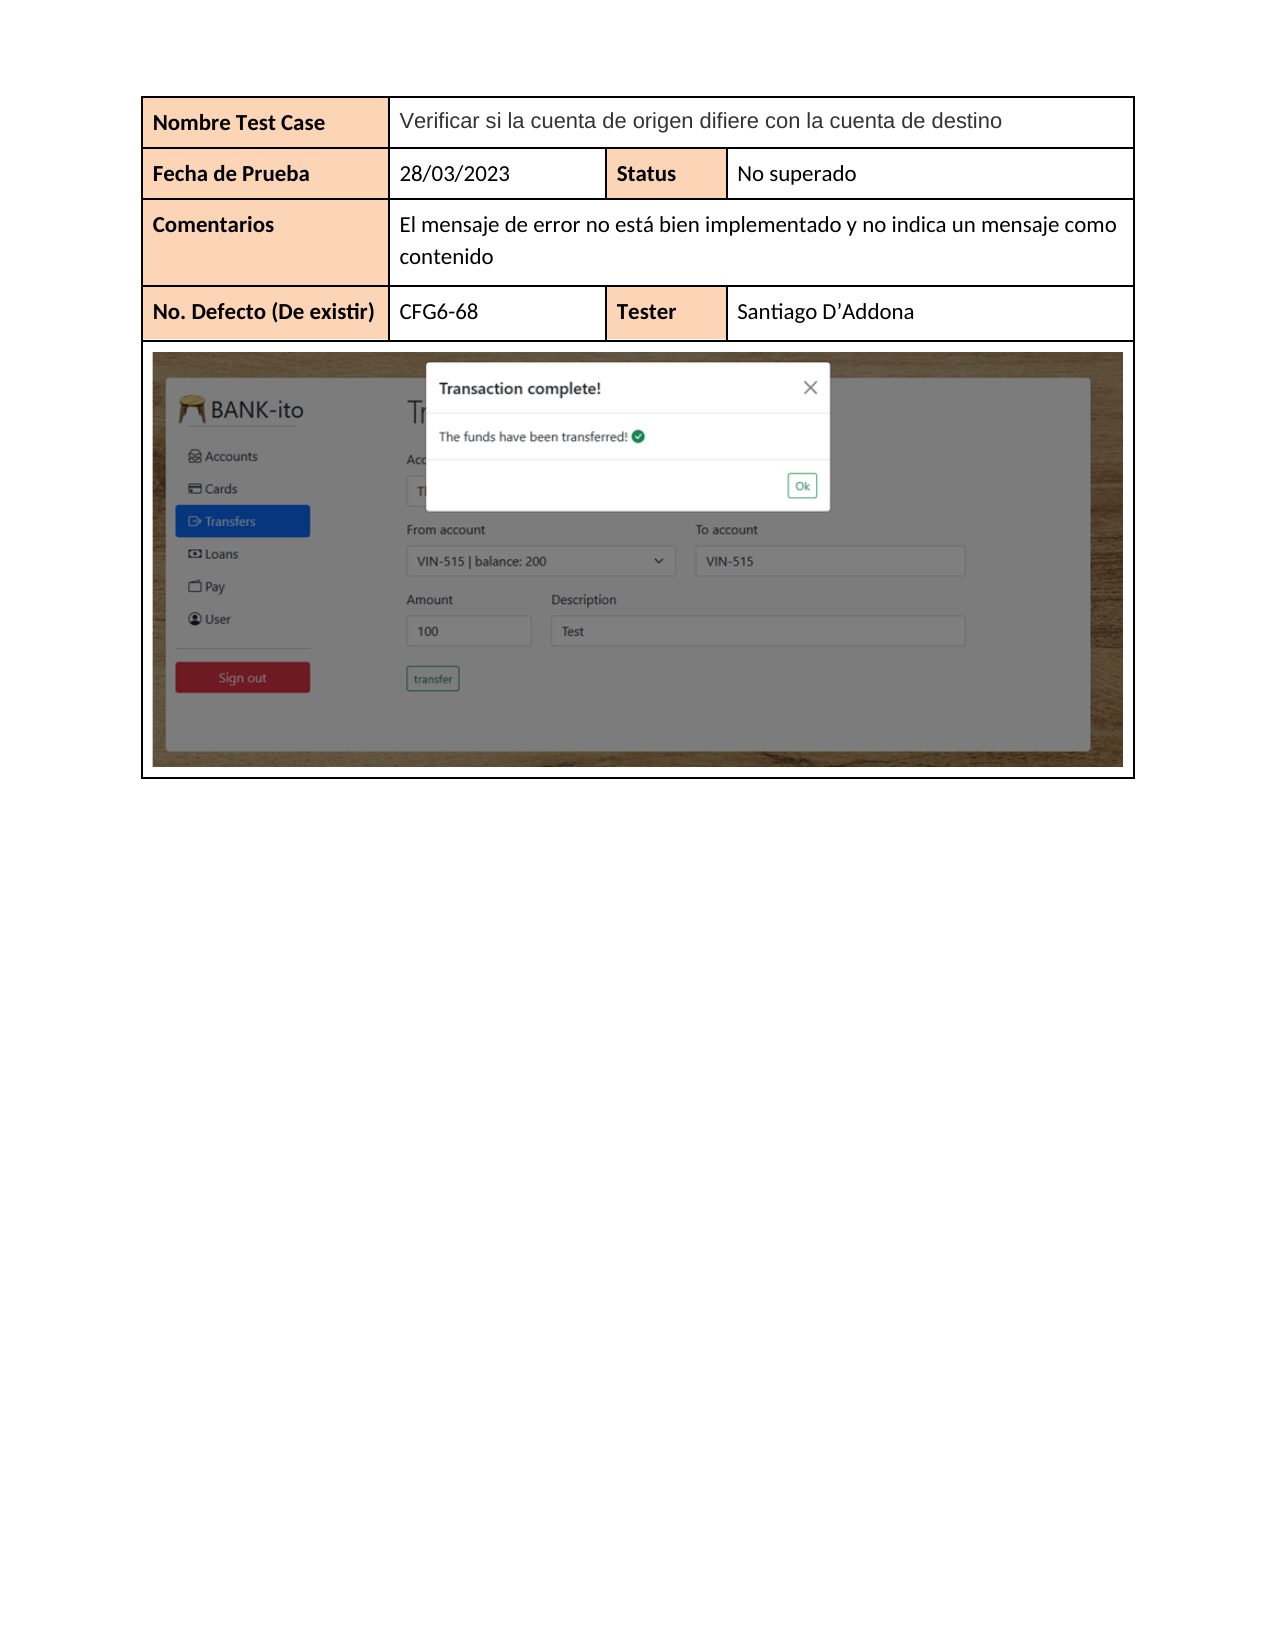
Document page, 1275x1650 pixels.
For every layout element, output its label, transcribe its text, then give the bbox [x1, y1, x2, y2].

table_cell 28/03/2023 [390, 149, 605, 198]
table_cell Tester [607, 287, 726, 339]
table_cell Santiago D’Addona [728, 287, 1133, 339]
table_cell Fecha de Prueba [143, 149, 388, 198]
table_cell Comentarios [143, 200, 388, 285]
table_cell [143, 342, 1133, 777]
table_cell No superado [728, 149, 1133, 198]
table_header Nombre Test Case [143, 98, 388, 147]
table_header Verificar si la cuenta de origen difiere con la cuenta de destino [390, 98, 1133, 147]
table_cell El mensaje de error no está bien implementado y no indica un mensaje como contenido [390, 200, 1133, 285]
table_cell No. Defecto (De existir) [143, 287, 388, 339]
table_cell Status [607, 149, 726, 198]
picture [152, 352, 1123, 767]
table_cell CFG6-68 [390, 287, 605, 339]
